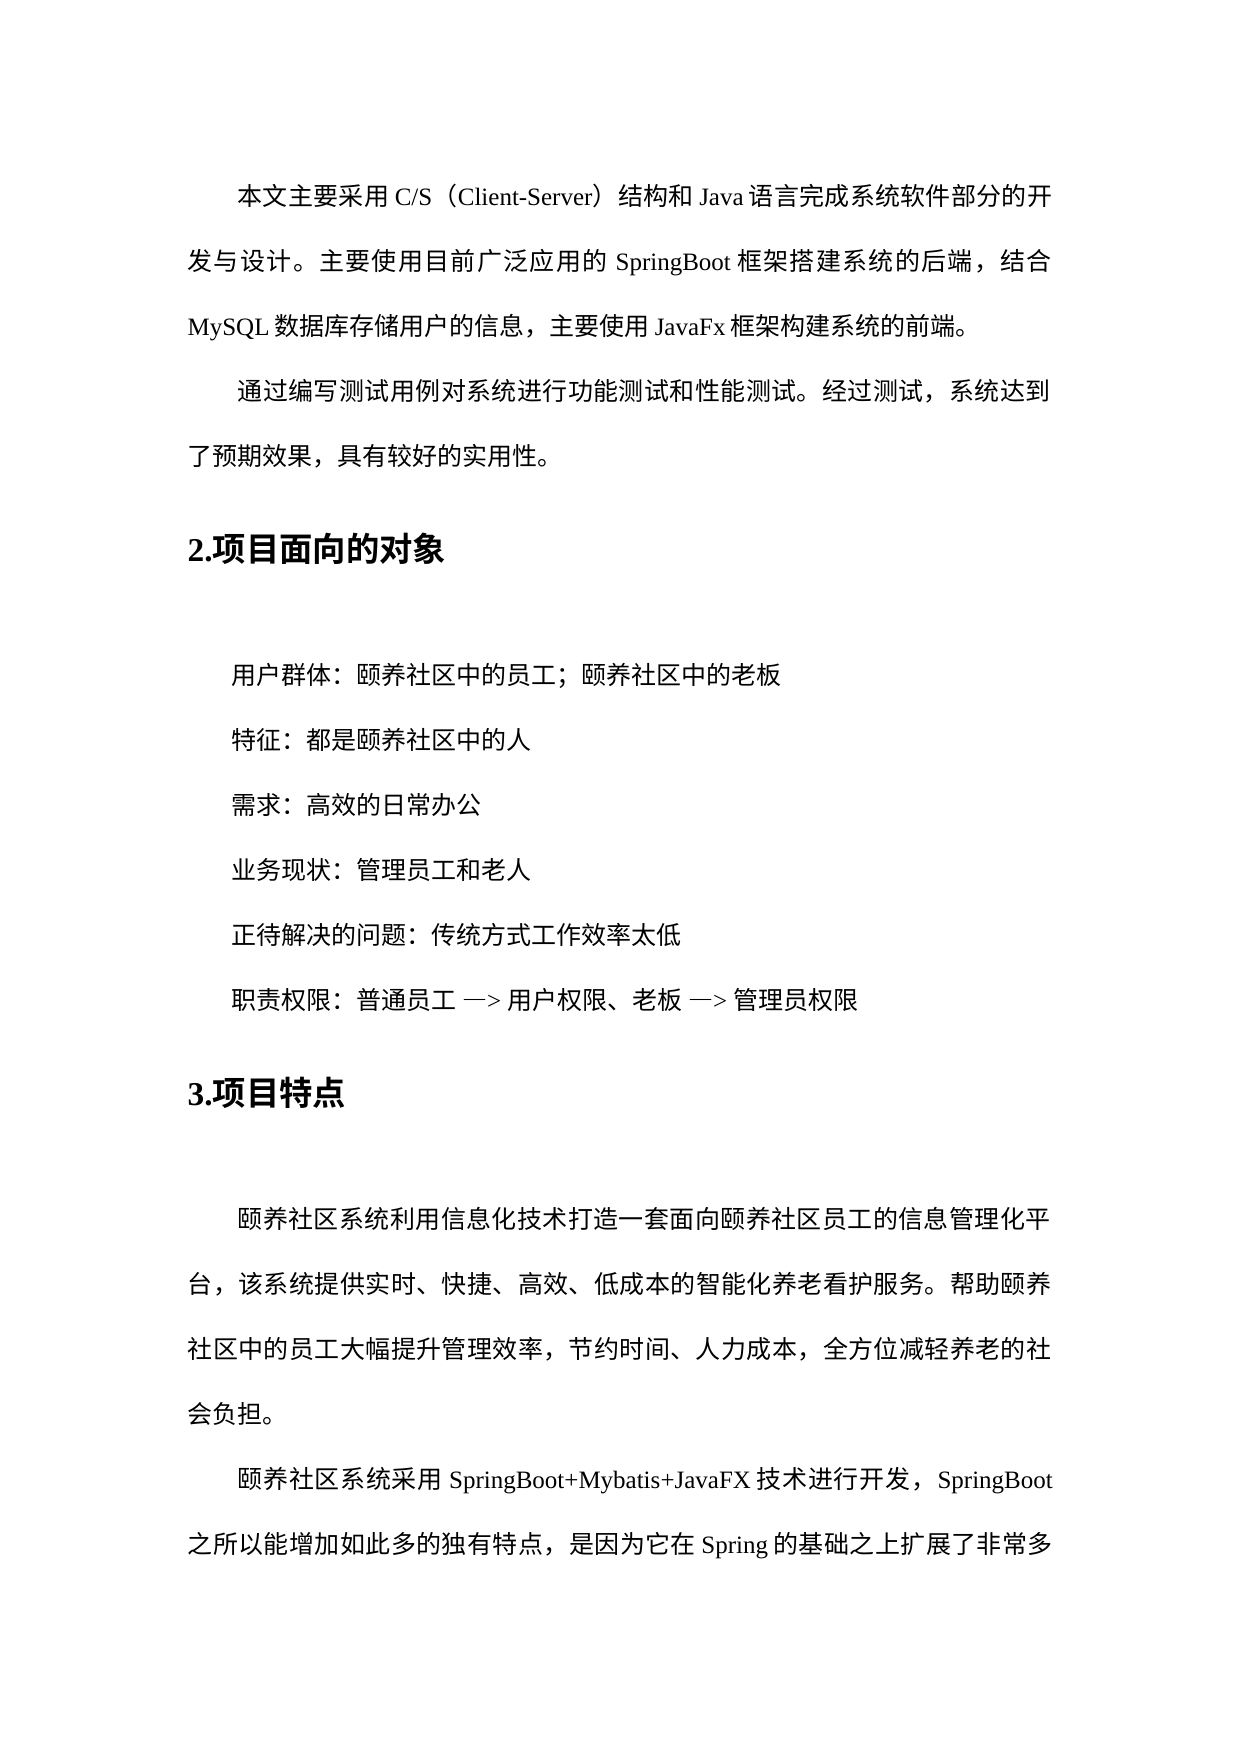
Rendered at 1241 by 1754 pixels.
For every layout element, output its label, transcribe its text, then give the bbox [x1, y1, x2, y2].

text 特征：都是颐养社区中的人 [187, 706, 1053, 771]
text 需求：高效的日常办公 [187, 771, 1053, 836]
subtitle 2.项目面向的对象 [187, 514, 1053, 579]
text 职责权限：普通员工 —> 用户权限、老板 —> 管理员权限 [187, 966, 1053, 1031]
text 颐养社区系统利用信息化技术打造一套面向颐养社区员工的信息管理化平台，该系统提供实时、快捷、高效、低成本的智能化养老看护服务。帮助颐养社区中的员工大幅提升管理效率，节约时间、人力成本，全方位减轻养老的社会负担。 [187, 1186, 1053, 1446]
text 用户群体：颐养社区中的员工；颐养社区中的老板 [187, 641, 1053, 706]
text 本文主要采用C/S（Client-Server）结构和Java语言完成系统软件部分的开发与设计。主要使用目前广泛应用的SpringBoot框架搭建系统的后端，结合MySQL数据库存储用户的信息，主要使用JavaFx框架构建系统的前端。 [187, 162, 1053, 357]
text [187, 1446, 1053, 1576]
text 通过编写测试用例对系统进行功能测试和性能测试。经过测试，系统达到了预期效果，具有较好的实用性。 [187, 357, 1053, 487]
text 业务现状：管理员工和老人 [187, 836, 1053, 901]
text 正待解决的问题：传统方式工作效率太低 [187, 901, 1053, 966]
subtitle 3.项目特点 [187, 1058, 1053, 1123]
